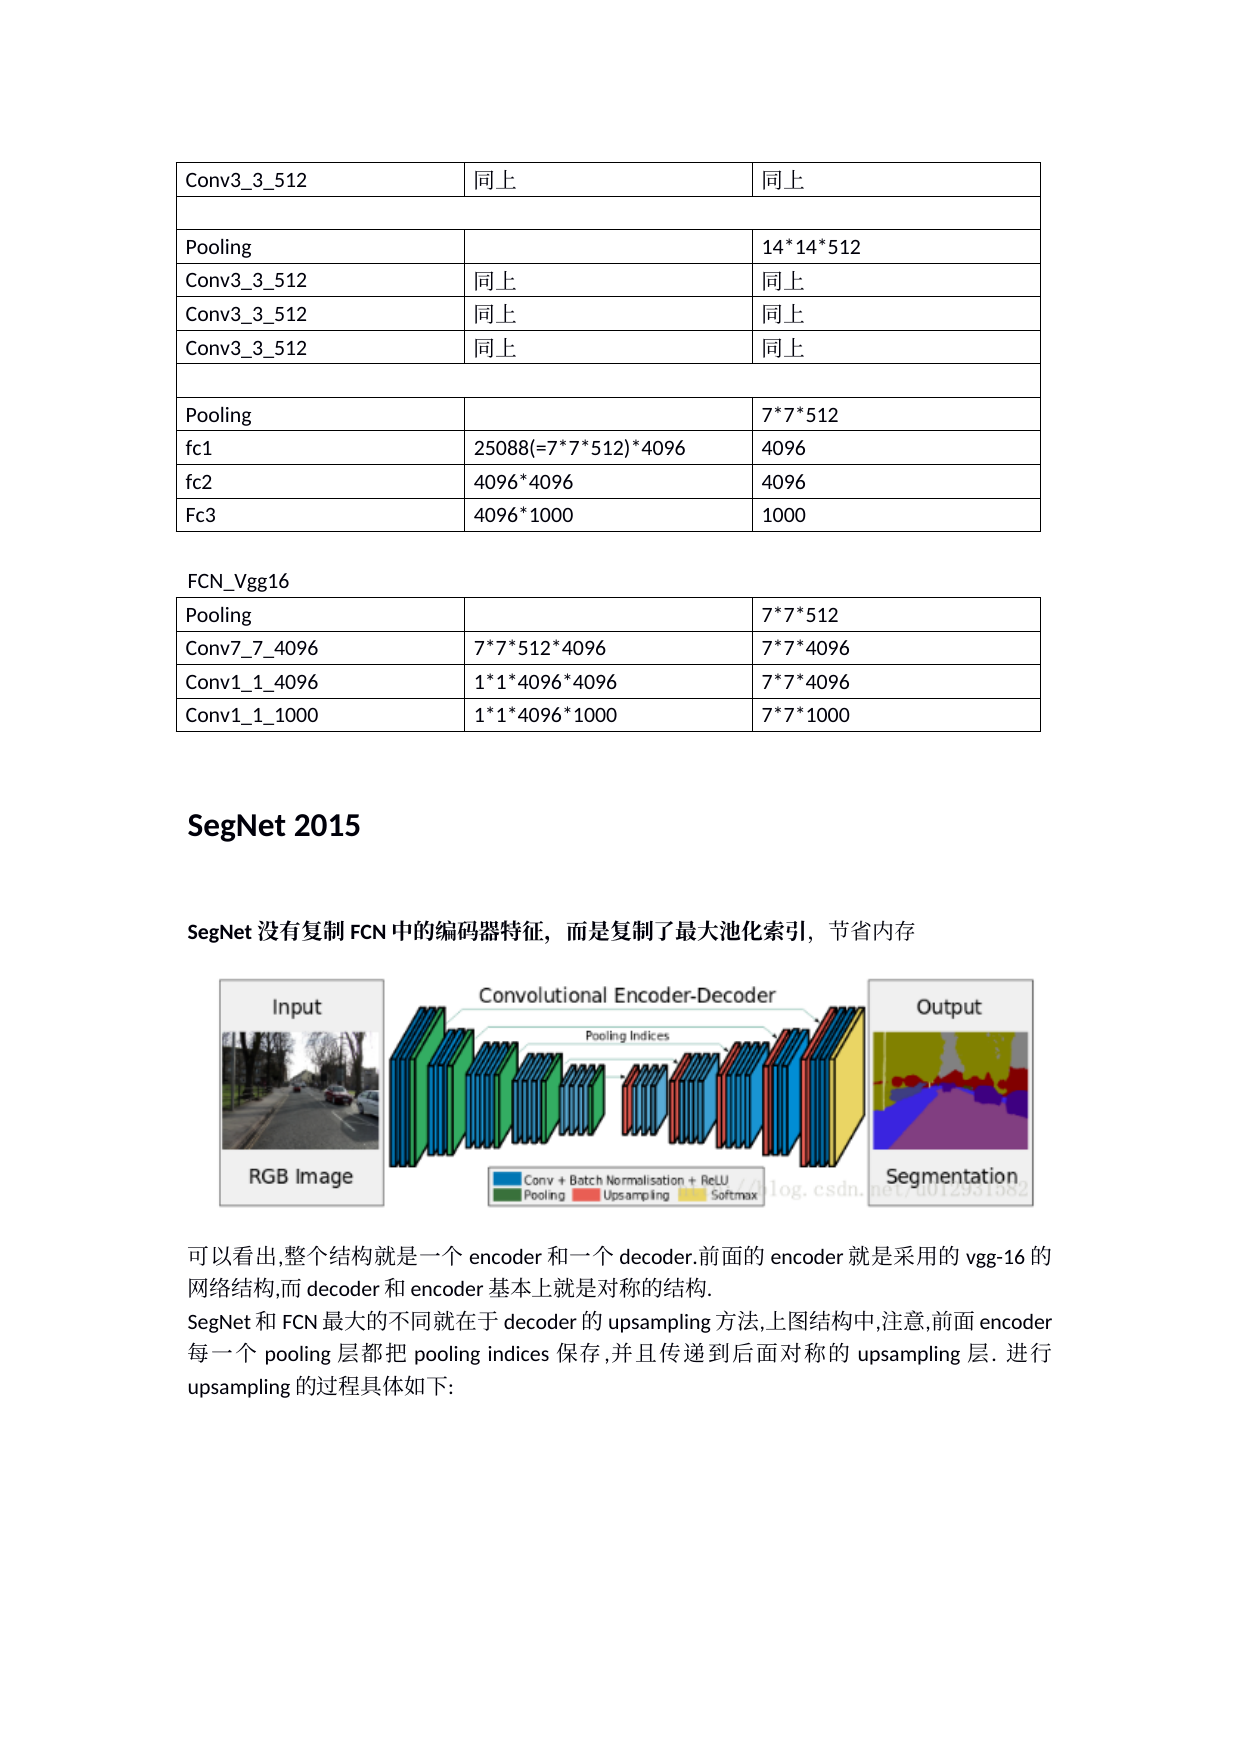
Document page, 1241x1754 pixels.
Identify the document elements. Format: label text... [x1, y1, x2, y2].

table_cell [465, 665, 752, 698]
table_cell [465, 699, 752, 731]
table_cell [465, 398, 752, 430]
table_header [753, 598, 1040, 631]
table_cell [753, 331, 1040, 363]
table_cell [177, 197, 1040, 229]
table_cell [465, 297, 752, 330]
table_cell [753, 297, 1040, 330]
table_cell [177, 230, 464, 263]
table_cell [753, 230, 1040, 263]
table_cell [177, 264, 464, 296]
picture [187, 946, 1053, 1221]
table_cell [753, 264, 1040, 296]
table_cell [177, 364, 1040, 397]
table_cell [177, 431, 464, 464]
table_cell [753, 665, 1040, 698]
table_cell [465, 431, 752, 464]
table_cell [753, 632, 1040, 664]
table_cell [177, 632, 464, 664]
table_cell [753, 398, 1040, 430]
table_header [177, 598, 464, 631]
text SegNet 没有复制 FCN 中的编码器特征，而是复制了最大池化索引，节省内存 [187, 913, 1053, 946]
subtitle SegNet 2015 [187, 792, 1053, 857]
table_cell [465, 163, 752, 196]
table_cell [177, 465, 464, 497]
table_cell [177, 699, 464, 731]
text 可以看出,整个结构就是一个encoder和一个decoder.前面的encoder就是采用的vgg-16的网络结构,而decoder和encoder基本上就是对称的结构. [187, 1238, 1053, 1303]
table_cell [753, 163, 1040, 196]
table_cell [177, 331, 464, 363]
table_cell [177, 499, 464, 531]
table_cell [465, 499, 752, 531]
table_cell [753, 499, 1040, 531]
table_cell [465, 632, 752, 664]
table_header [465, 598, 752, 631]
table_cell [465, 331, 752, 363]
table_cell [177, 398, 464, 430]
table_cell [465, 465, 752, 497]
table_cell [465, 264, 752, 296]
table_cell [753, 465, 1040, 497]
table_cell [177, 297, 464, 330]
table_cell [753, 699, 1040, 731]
text FCN_Vgg16 [187, 564, 1053, 597]
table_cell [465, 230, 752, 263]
text SegNet和FCN最大的不同就在于decoder的upsampling方法,上图结构中,注意,前面encoder每一个pooling层都把pooling indices保存,并且传递到后面对称的upsampling层. 进行upsampling的过程具体如下: [187, 1303, 1053, 1401]
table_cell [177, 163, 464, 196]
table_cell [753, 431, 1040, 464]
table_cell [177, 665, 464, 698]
